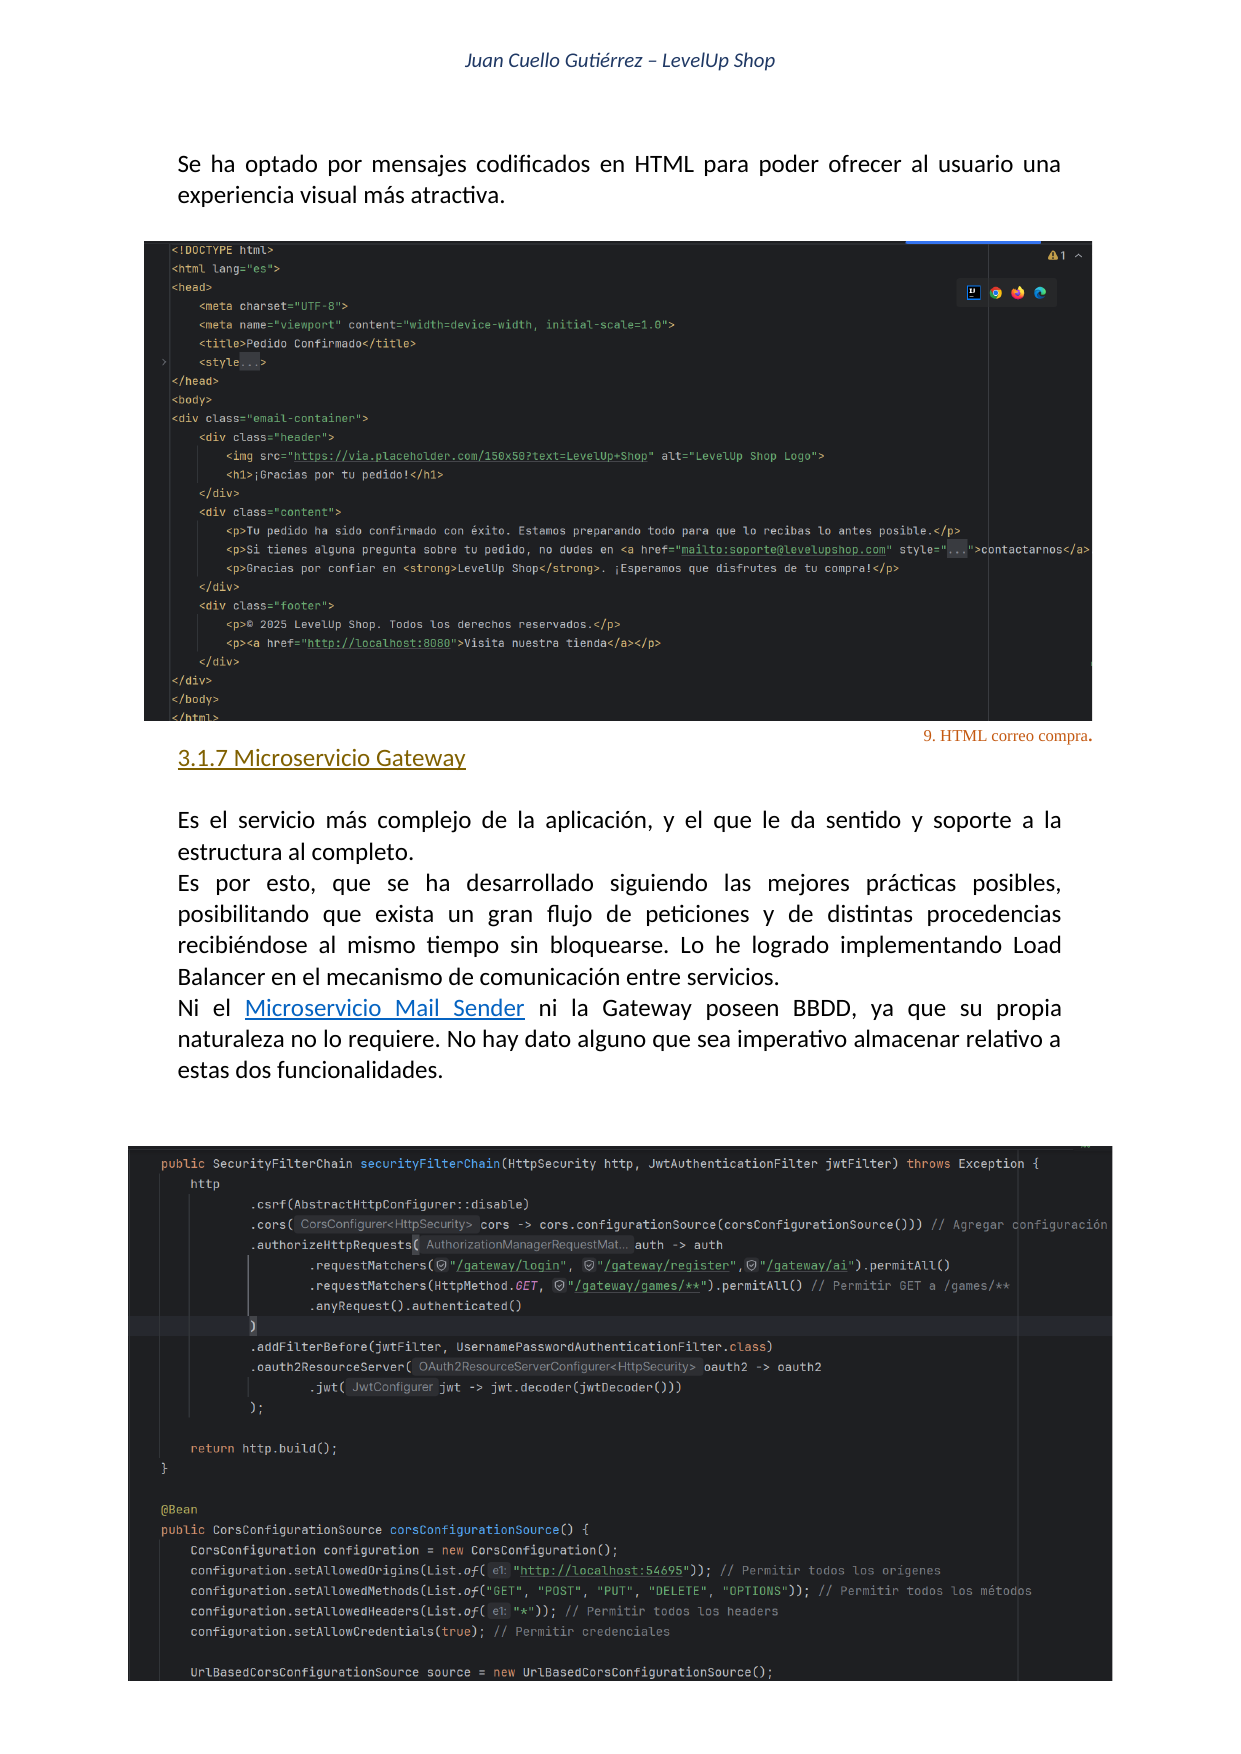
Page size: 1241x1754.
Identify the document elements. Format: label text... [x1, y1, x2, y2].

text Ni el Microservicio Mail Sender ni la Gateway poseen BBDD, ya que su propia naturaleza no lo requiere. No hay dato alguno que sea imperativo almacenar relativo a estas dos funcionalidades. [177, 991, 1063, 1085]
picture [128, 1146, 1113, 1681]
text Es por esto, que se ha desarrollado siguiendo las mejores prácticas posibles, posibilitando que exista un gran flujo de peticiones y de distintas procedencias recibiéndose al mismo tiempo sin bloquearse. Lo he logrado implementando Load Balancer en el mecanismo de comunicación entre servicios. [177, 866, 1063, 991]
picture [144, 241, 1093, 721]
text Es el servicio más complejo de la aplicación, y el que le da sentido y soporte a la estructura al completo. [177, 804, 1063, 866]
text 3.1.7 Microservicio Gateway [177, 741, 1063, 773]
text Se ha optado por mensajes codificados en HTML para poder ofrecer al usuario una experiencia visual más atractiva. [177, 148, 1063, 210]
